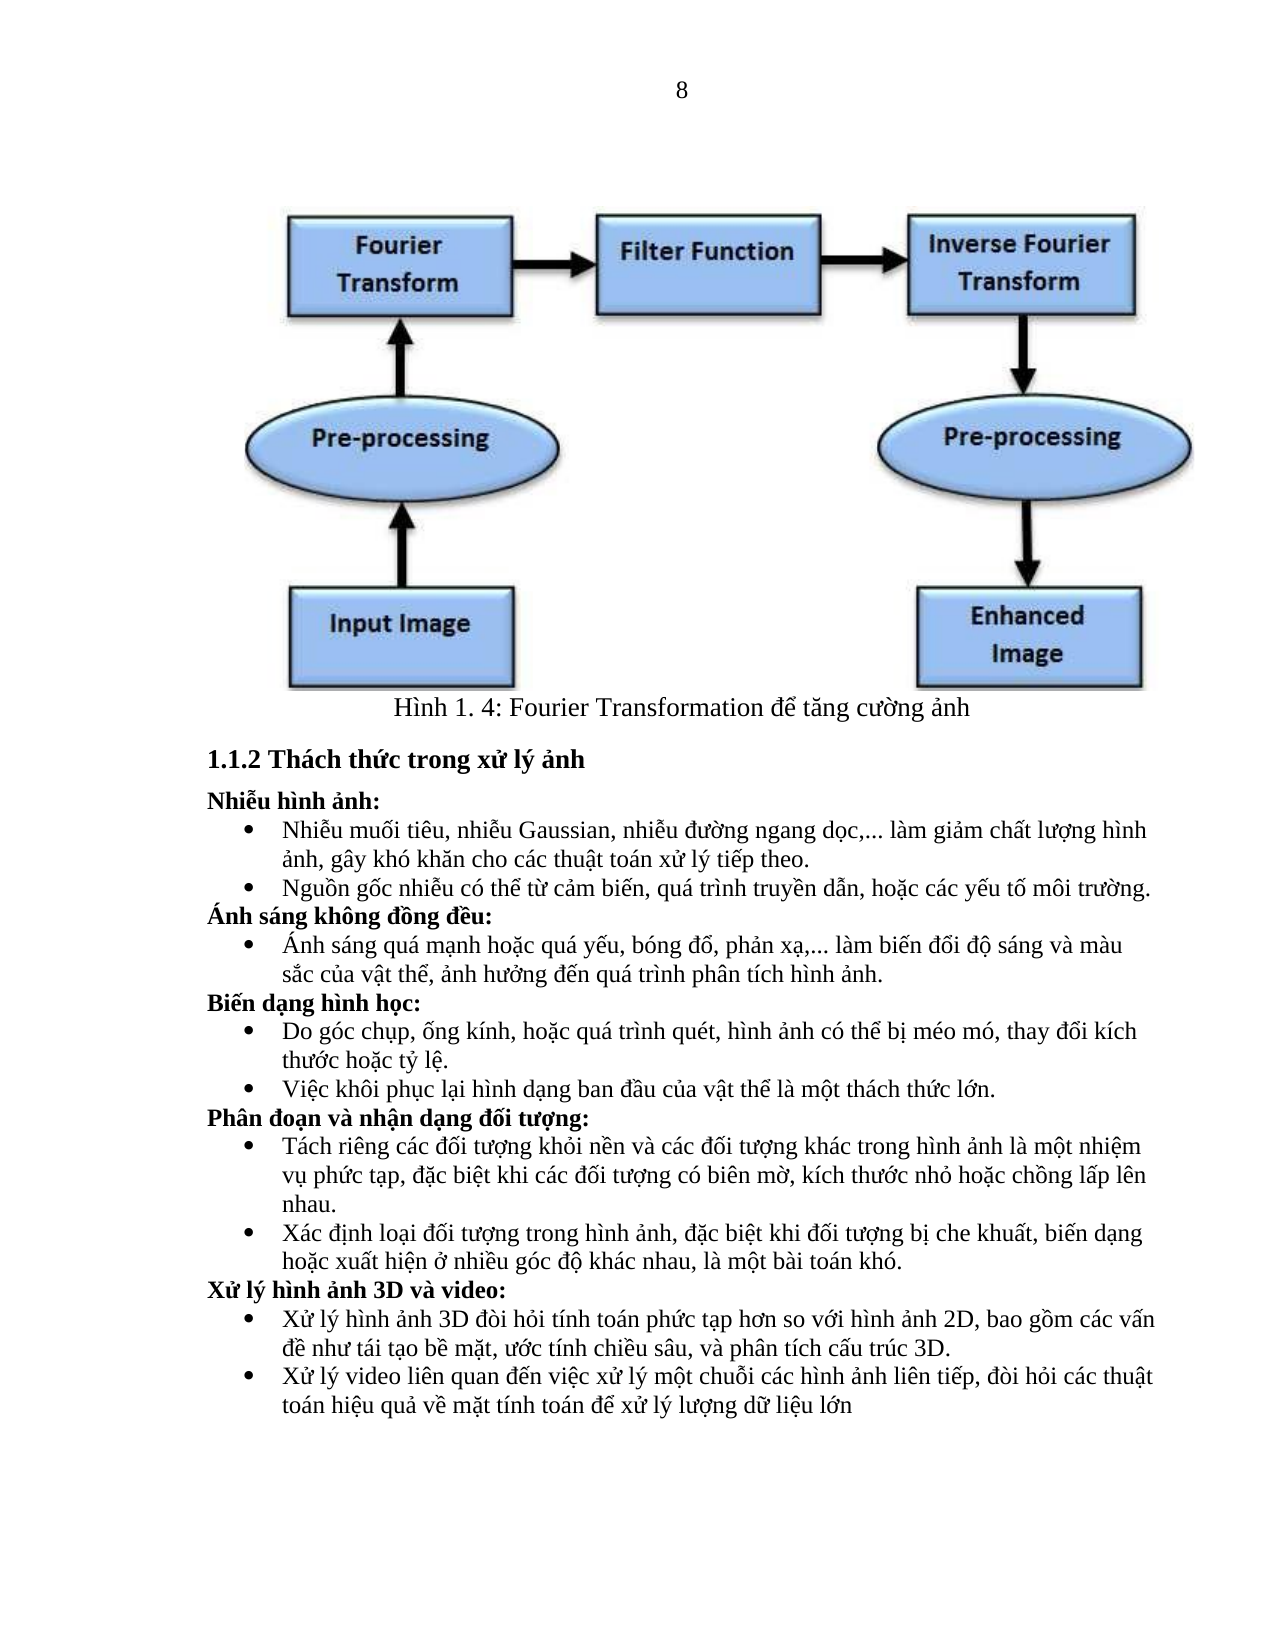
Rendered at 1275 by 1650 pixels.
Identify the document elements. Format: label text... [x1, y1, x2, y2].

list Nguồn gốc nhiễu có thể từ cảm biến, quá trình truyền dẫn, hoặc các yếu tố môi trường. [244, 873, 1157, 901]
list Xử lý video liên quan đến việc xử lý một chuỗi các hình ảnh liên tiếp, đòi hỏi các thuật toán hiệu quả về mặt tính toán để xử lý lượng dữ liệu lớn [244, 1361, 1157, 1419]
list Ánh sáng quá mạnh hoặc quá yếu, bóng đổ, phản xạ,... làm biến đổi độ sáng và màu sắc của vật thể, ảnh hưởng đến quá trình phân tích hình ảnh. [244, 930, 1157, 988]
text Biến dạng hình học: [207, 988, 1157, 1016]
text Ánh sáng không đồng đều: [207, 901, 1157, 930]
list Tách riêng các đối tượng khỏi nền và các đối tượng khác trong hình ảnh là một nhiệm vụ phức tạp, đặc biệt khi các đối tượng có biên mờ, kích thước nhỏ hoặc chồng lấp lên nhau. [244, 1131, 1157, 1218]
list Nhiễu muối tiêu, nhiễu Gaussian, nhiễu đường ngang dọc,... làm giảm chất lượng hình ảnh, gây khó khăn cho các thuật toán xử lý tiếp theo. [244, 815, 1157, 873]
text Nhiễu hình ảnh: [207, 786, 1157, 815]
picture [244, 206, 1195, 691]
list Do góc chụp, ống kính, hoặc quá trình quét, hình ảnh có thể bị méo mó, thay đổi kích thước hoặc tỷ lệ. [244, 1016, 1157, 1074]
text Xử lý hình ảnh 3D và video: [207, 1275, 1157, 1304]
text Phân đoạn và nhận dạng đối tượng: [207, 1103, 1157, 1131]
list Xử lý hình ảnh 3D đòi hỏi tính toán phức tạp hơn so với hình ảnh 2D, bao gồm các vấn đề như tái tạo bề mặt, ước tính chiều sâu, và phân tích cấu trúc 3D. [244, 1304, 1157, 1361]
text Hình 1. 4: Fourier Transformation để tăng cường ảnh [207, 691, 1157, 722]
list Việc khôi phục lại hình dạng ban đầu của vật thể là một thách thức lớn. [244, 1074, 1157, 1103]
list Xác định loại đối tượng trong hình ảnh, đặc biệt khi đối tượng bị che khuất, biến dạng hoặc xuất hiện ở nhiều góc độ khác nhau, là một bài toán khó. [244, 1218, 1157, 1275]
subtitle Thách thức trong xử lý ảnh [207, 743, 1157, 774]
